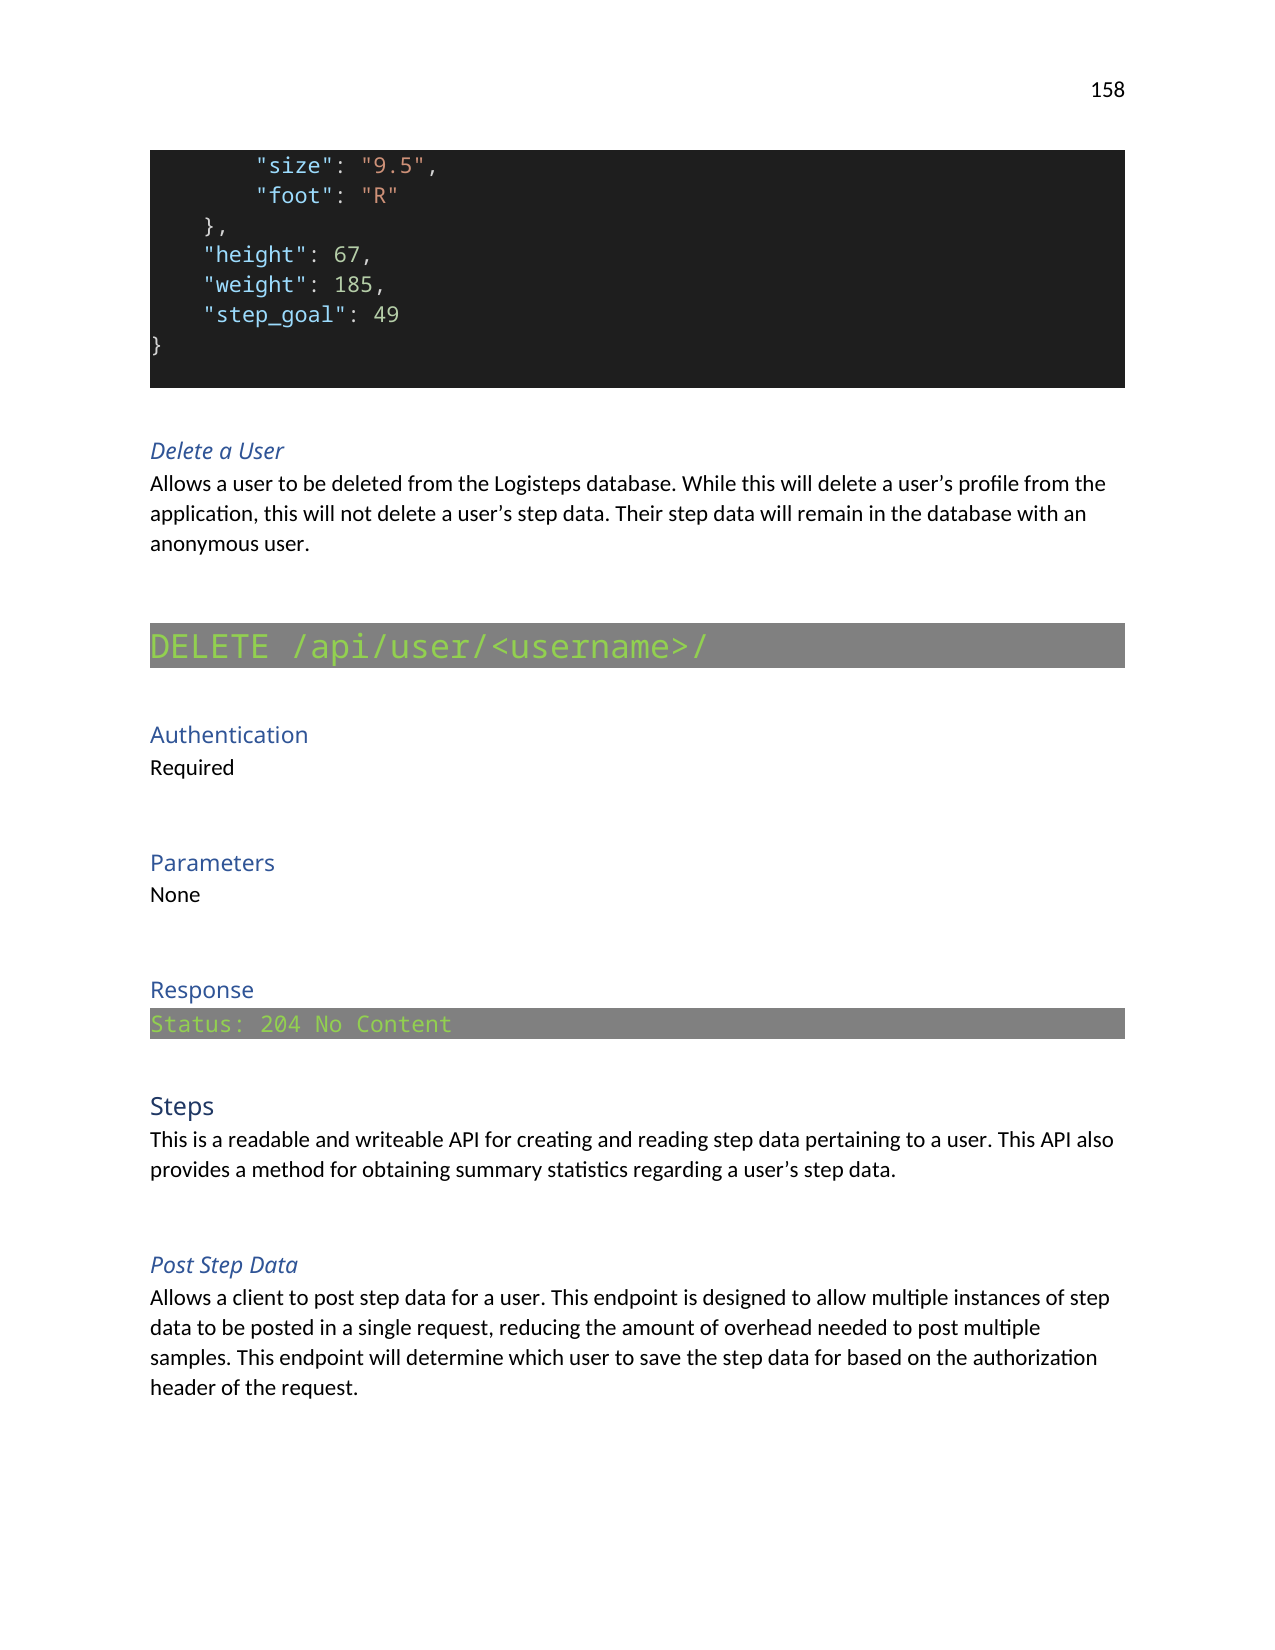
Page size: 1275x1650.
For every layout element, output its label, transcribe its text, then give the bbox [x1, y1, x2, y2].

text }, [150, 209, 1125, 239]
subtitle Response [150, 974, 1125, 1005]
subtitle Parameters [150, 846, 1125, 878]
text Status: 204 No Content [150, 1008, 1125, 1039]
text Allows a user to be deleted from the Logisteps database. While this will delete a user’s profile from the application, this will not delete a user’s step data. Their step data will remain in the database with an anonymous user. [150, 469, 1125, 557]
text "height": 67, [150, 239, 1125, 269]
text "size": "9.5", [150, 150, 1125, 180]
text DELETE /api/user/<username>/ [150, 623, 1125, 668]
subtitle Steps [150, 1088, 1125, 1122]
subtitle Delete a User [150, 435, 1125, 466]
text Allows a client to post step data for a user. This endpoint is designed to allow multiple instances of step data to be posted in a single request, reducing the amount of overhead needed to post multiple samples. This endpoint will determine which user to save the step data for based on the authorization header of the request. [150, 1283, 1125, 1401]
subtitle Authentication [150, 719, 1125, 750]
text Required [150, 753, 1125, 781]
text } [150, 329, 1125, 358]
text "step_goal": 49 [150, 299, 1125, 329]
subtitle Post Step Data [150, 1249, 1125, 1280]
text This is a readable and writeable API for creating and reading step data pertaining to a user. This API also provides a method for obtaining summary statistics regarding a user’s step data. [150, 1125, 1125, 1183]
text "weight": 185, [150, 269, 1125, 299]
text None [150, 880, 1125, 908]
text "foot": "R" [150, 180, 1125, 209]
